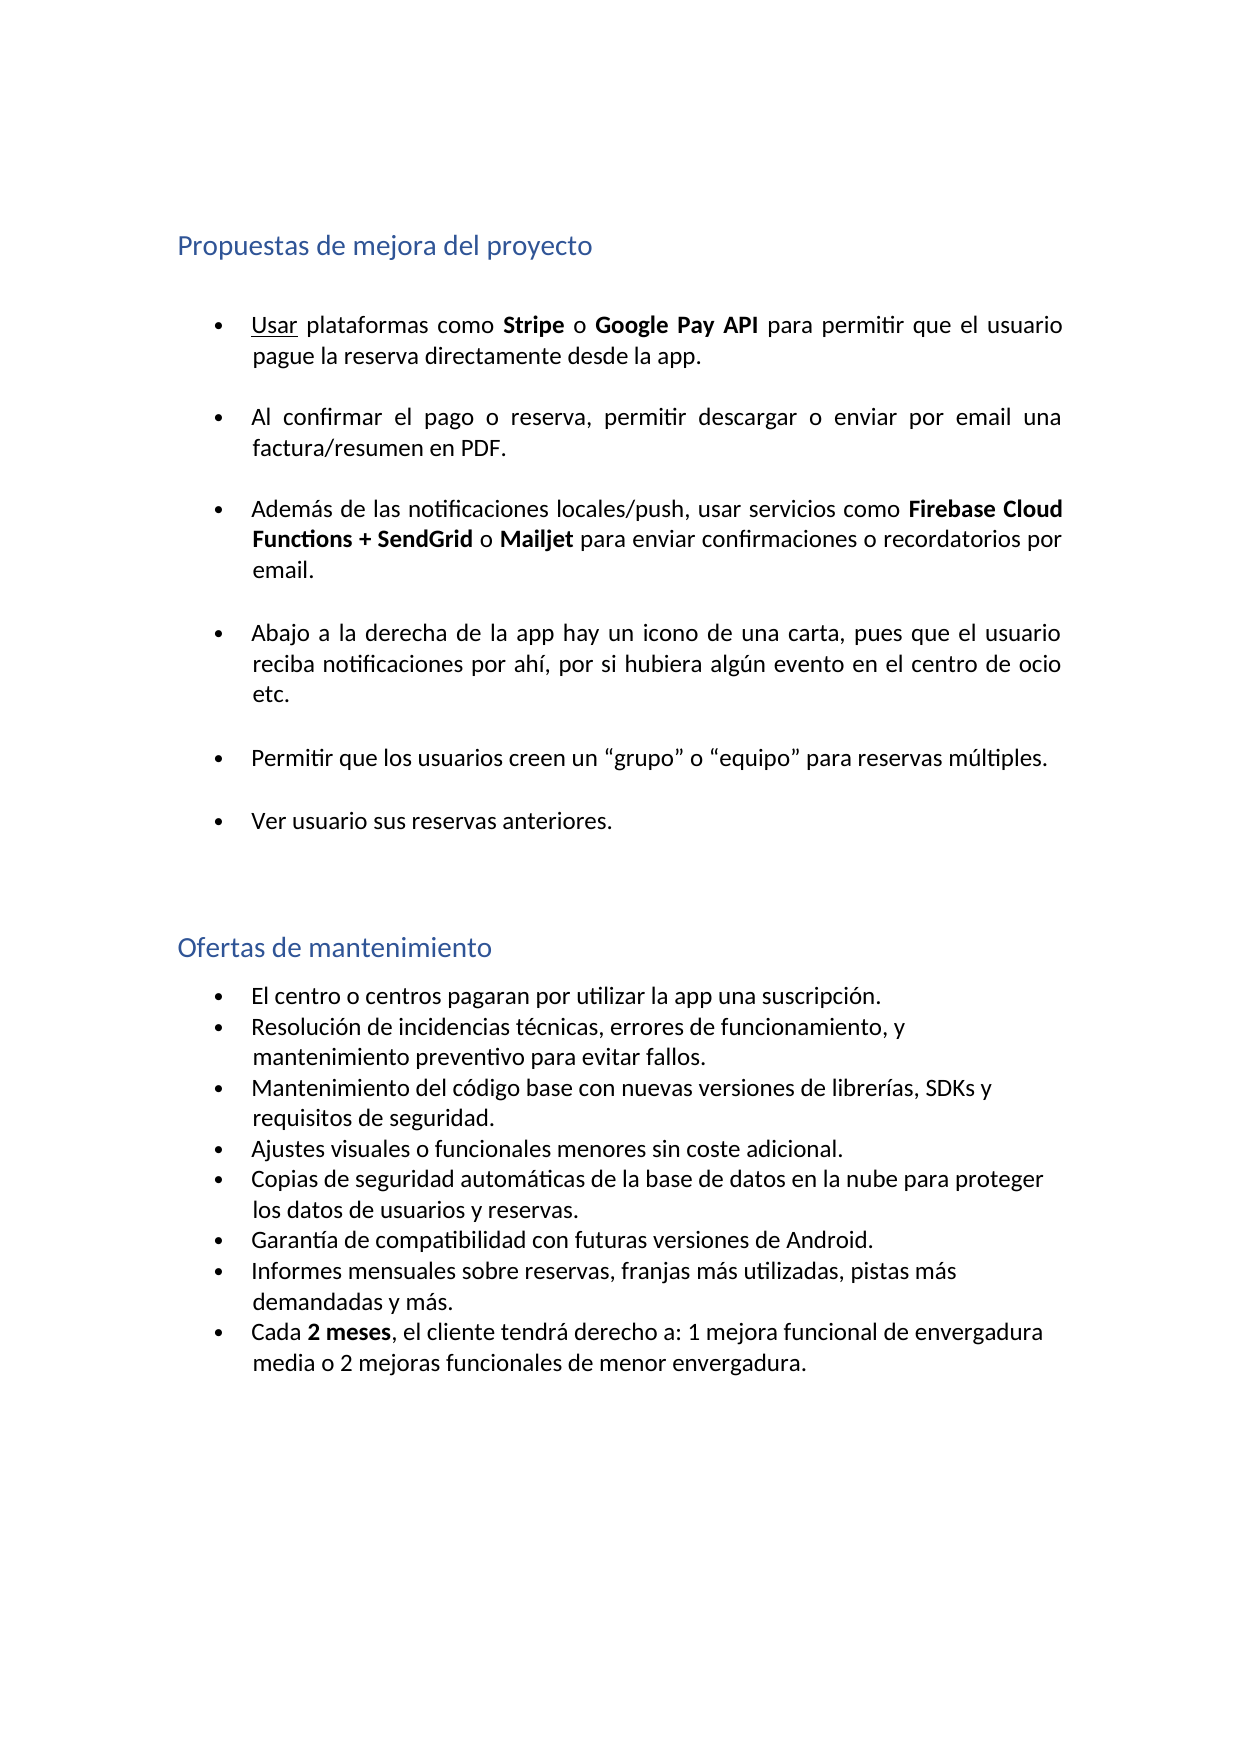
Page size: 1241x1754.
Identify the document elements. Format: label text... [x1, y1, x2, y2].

list Ver usuario sus reservas anteriores. [215, 805, 1063, 836]
list Además de las notificaciones locales/push, usar servicios como Firebase Cloud Functions + SendGrid o Mailjet para enviar confirmaciones o recordatorios por email. [215, 493, 1063, 584]
list El centro o centros pagaran por utilizar la app una suscripción. [215, 980, 1063, 1011]
list Permitir que los usuarios creen un “grupo” o “equipo” para reservas múltiples. [215, 742, 1063, 772]
subtitle Propuestas de mejora del proyecto [177, 227, 1063, 263]
list Cada 2 meses, el cliente tendrá derecho a: 1 mejora funcional de envergadura media o 2 mejoras funcionales de menor envergadura. [215, 1316, 1063, 1377]
list Ajustes visuales o funcionales menores sin coste adicional. [215, 1133, 1063, 1163]
text Ofertas de mantenimiento [177, 929, 1063, 965]
list Mantenimiento del código base con nuevas versiones de librerías, SDKs y requisitos de seguridad. [215, 1072, 1063, 1133]
list Resolución de incidencias técnicas, errores de funcionamiento, y mantenimiento preventivo para evitar fallos. [215, 1011, 1063, 1072]
list Abajo a la derecha de la app hay un icono de una carta, pues que el usuario reciba notificaciones por ahí, por si hubiera algún evento en el centro de ocio etc. [215, 617, 1063, 709]
list Copias de seguridad automáticas de la base de datos en la nube para proteger los datos de usuarios y reservas. [215, 1163, 1063, 1224]
list Usar plataformas como Stripe o Google Pay API para permitir que el usuario pague la reserva directamente desde la app. [215, 310, 1063, 371]
list Al confirmar el pago o reserva, permitir descargar o enviar por email una factura/resumen en PDF. [215, 401, 1063, 462]
list Garantía de compatibilidad con futuras versiones de Android. [215, 1224, 1063, 1255]
list Informes mensuales sobre reservas, franjas más utilizadas, pistas más demandadas y más. [215, 1255, 1063, 1316]
